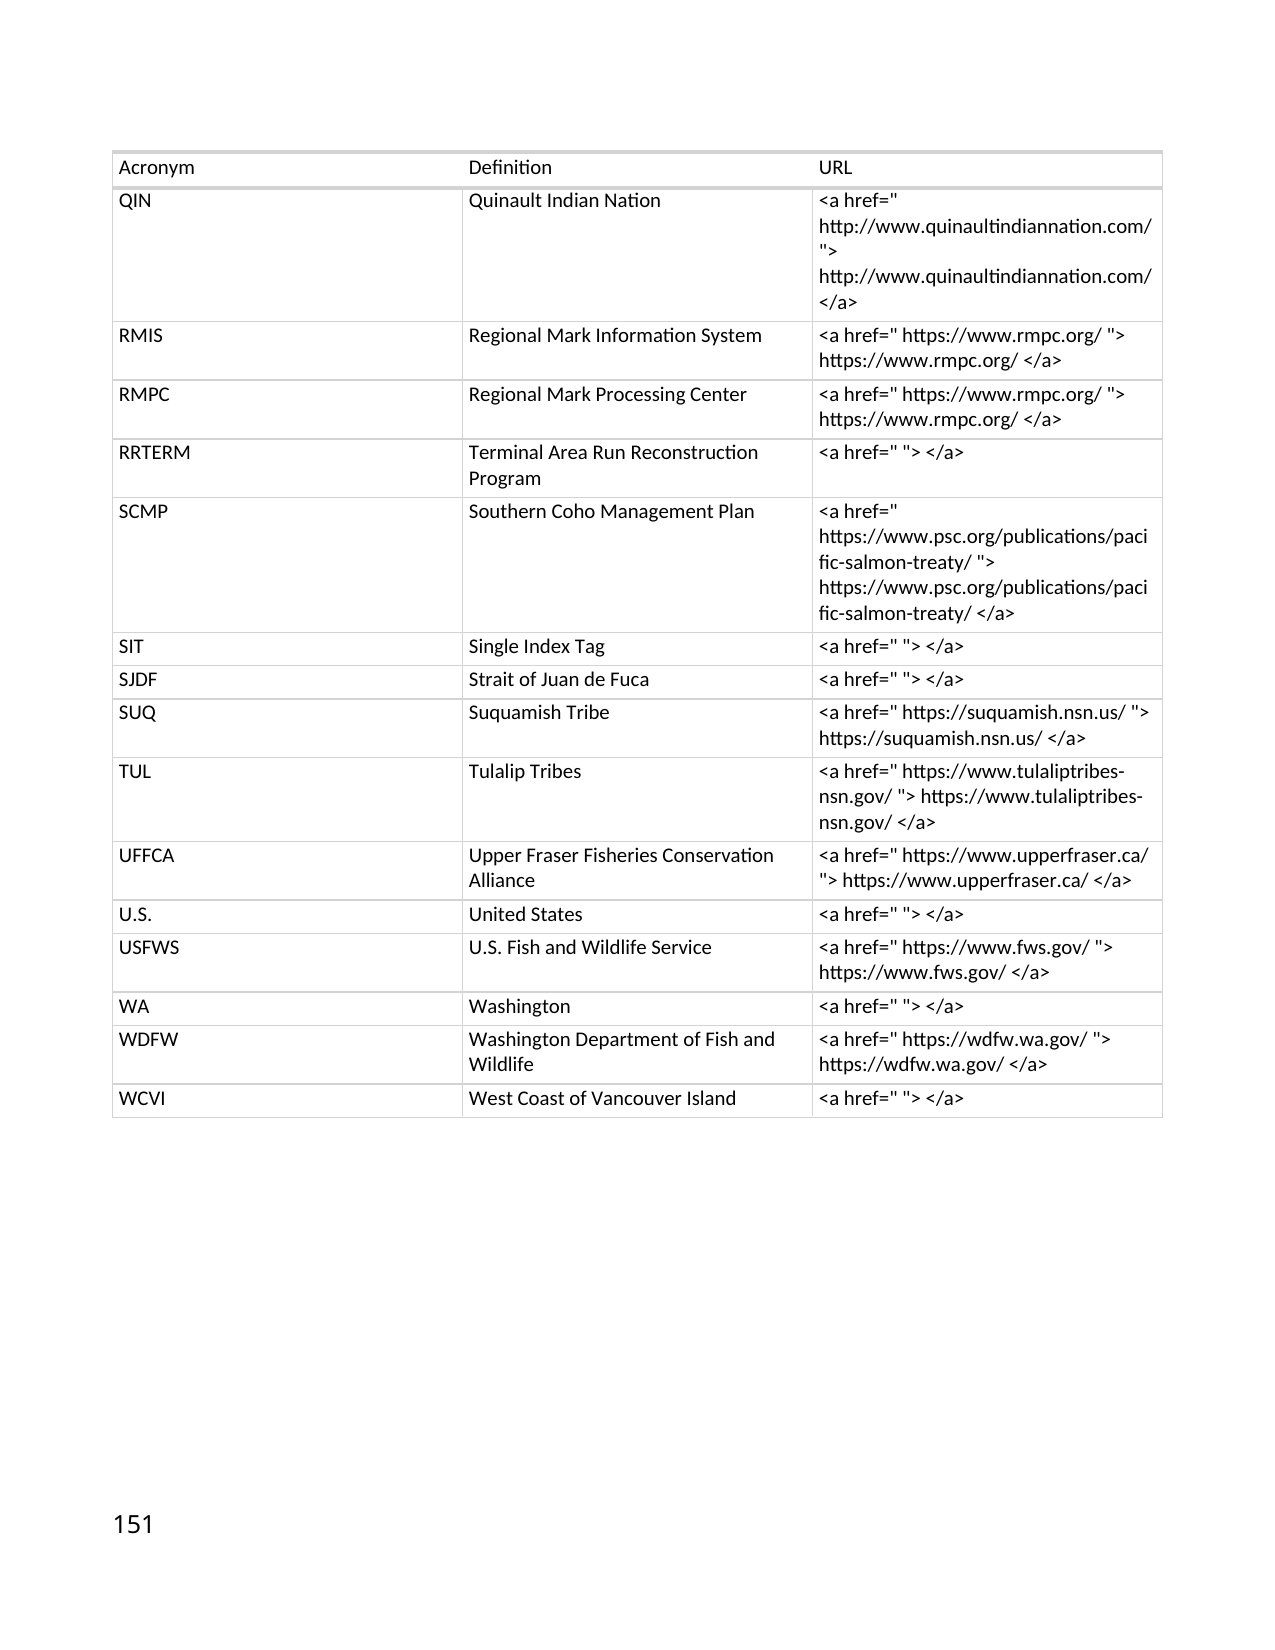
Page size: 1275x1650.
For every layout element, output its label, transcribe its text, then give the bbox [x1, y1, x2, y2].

table_cell Southern Coho Management Plan [463, 498, 812, 632]
table_cell West Coast of Vancouver Island [463, 1085, 812, 1116]
table_cell Washington [463, 993, 812, 1024]
table_cell <a href=" https://wdfw.wa.gov/ "> https://wdfw.wa.gov/ </a> [813, 1026, 1162, 1083]
table_cell Terminal Area Run Reconstruction Program [463, 440, 812, 497]
table_cell QIN [113, 190, 462, 321]
table_header Definition [463, 154, 812, 186]
table_cell Suquamish Tribe [463, 700, 812, 757]
table_cell <a href=" https://www.rmpc.org/ "> https://www.rmpc.org/ </a> [813, 322, 1162, 379]
table_cell Single Index Tag [463, 633, 812, 665]
table_cell <a href=" https://www.tulaliptribes-nsn.gov/ "> https://www.tulaliptribes-nsn.gov/ </a> [813, 758, 1162, 841]
table_cell WDFW [113, 1026, 462, 1083]
table_cell SIT [113, 633, 462, 665]
table_cell <a href=" https://www.upperfraser.ca/ "> https://www.upperfraser.ca/ </a> [813, 842, 1162, 899]
table_cell USFWS [113, 934, 462, 991]
table_cell RMPC [113, 381, 462, 438]
table_cell SCMP [113, 498, 462, 632]
table_cell <a href=" "> </a> [813, 993, 1162, 1024]
table_cell U.S. [113, 901, 462, 933]
table_cell SUQ [113, 700, 462, 757]
table_cell RRTERM [113, 440, 462, 497]
table_cell WCVI [113, 1085, 462, 1116]
table_cell WA [113, 993, 462, 1024]
table_cell <a href=" https://www.fws.gov/ "> https://www.fws.gov/ </a> [813, 934, 1162, 991]
table_cell Upper Fraser Fisheries Conservation Alliance [463, 842, 812, 899]
table_cell SJDF [113, 666, 462, 698]
table_cell <a href=" "> </a> [813, 633, 1162, 665]
table_cell UFFCA [113, 842, 462, 899]
table_cell Tulalip Tribes [463, 758, 812, 841]
table_cell U.S. Fish and Wildlife Service [463, 934, 812, 991]
table_cell Regional Mark Information System [463, 322, 812, 379]
table_header URL [813, 154, 1162, 186]
table_header Acronym [113, 154, 462, 186]
table_cell RMIS [113, 322, 462, 379]
table_cell Regional Mark Processing Center [463, 381, 812, 438]
table_cell <a href=" https://suquamish.nsn.us/ "> https://suquamish.nsn.us/ </a> [813, 700, 1162, 757]
table_cell <a href=" https://www.rmpc.org/ "> https://www.rmpc.org/ </a> [813, 381, 1162, 438]
table_cell TUL [113, 758, 462, 841]
table_cell <a href=" https://www.psc.org/publications/pacific-salmon-treaty/ "> https://www.psc.org/publications/pacific-salmon-treaty/ </a> [813, 498, 1162, 632]
table_cell United States [463, 901, 812, 933]
table_cell <a href=" http://www.quinaultindiannation.com/ "> http://www.quinaultindiannation.com/ </a> [813, 190, 1162, 321]
table_cell <a href=" "> </a> [813, 1085, 1162, 1116]
table_cell Washington Department of Fish and Wildlife [463, 1026, 812, 1083]
table_cell <a href=" "> </a> [813, 440, 1162, 497]
table_cell <a href=" "> </a> [813, 901, 1162, 933]
table_cell Quinault Indian Nation [463, 190, 812, 321]
table_cell Strait of Juan de Fuca [463, 666, 812, 698]
table_cell <a href=" "> </a> [813, 666, 1162, 698]
